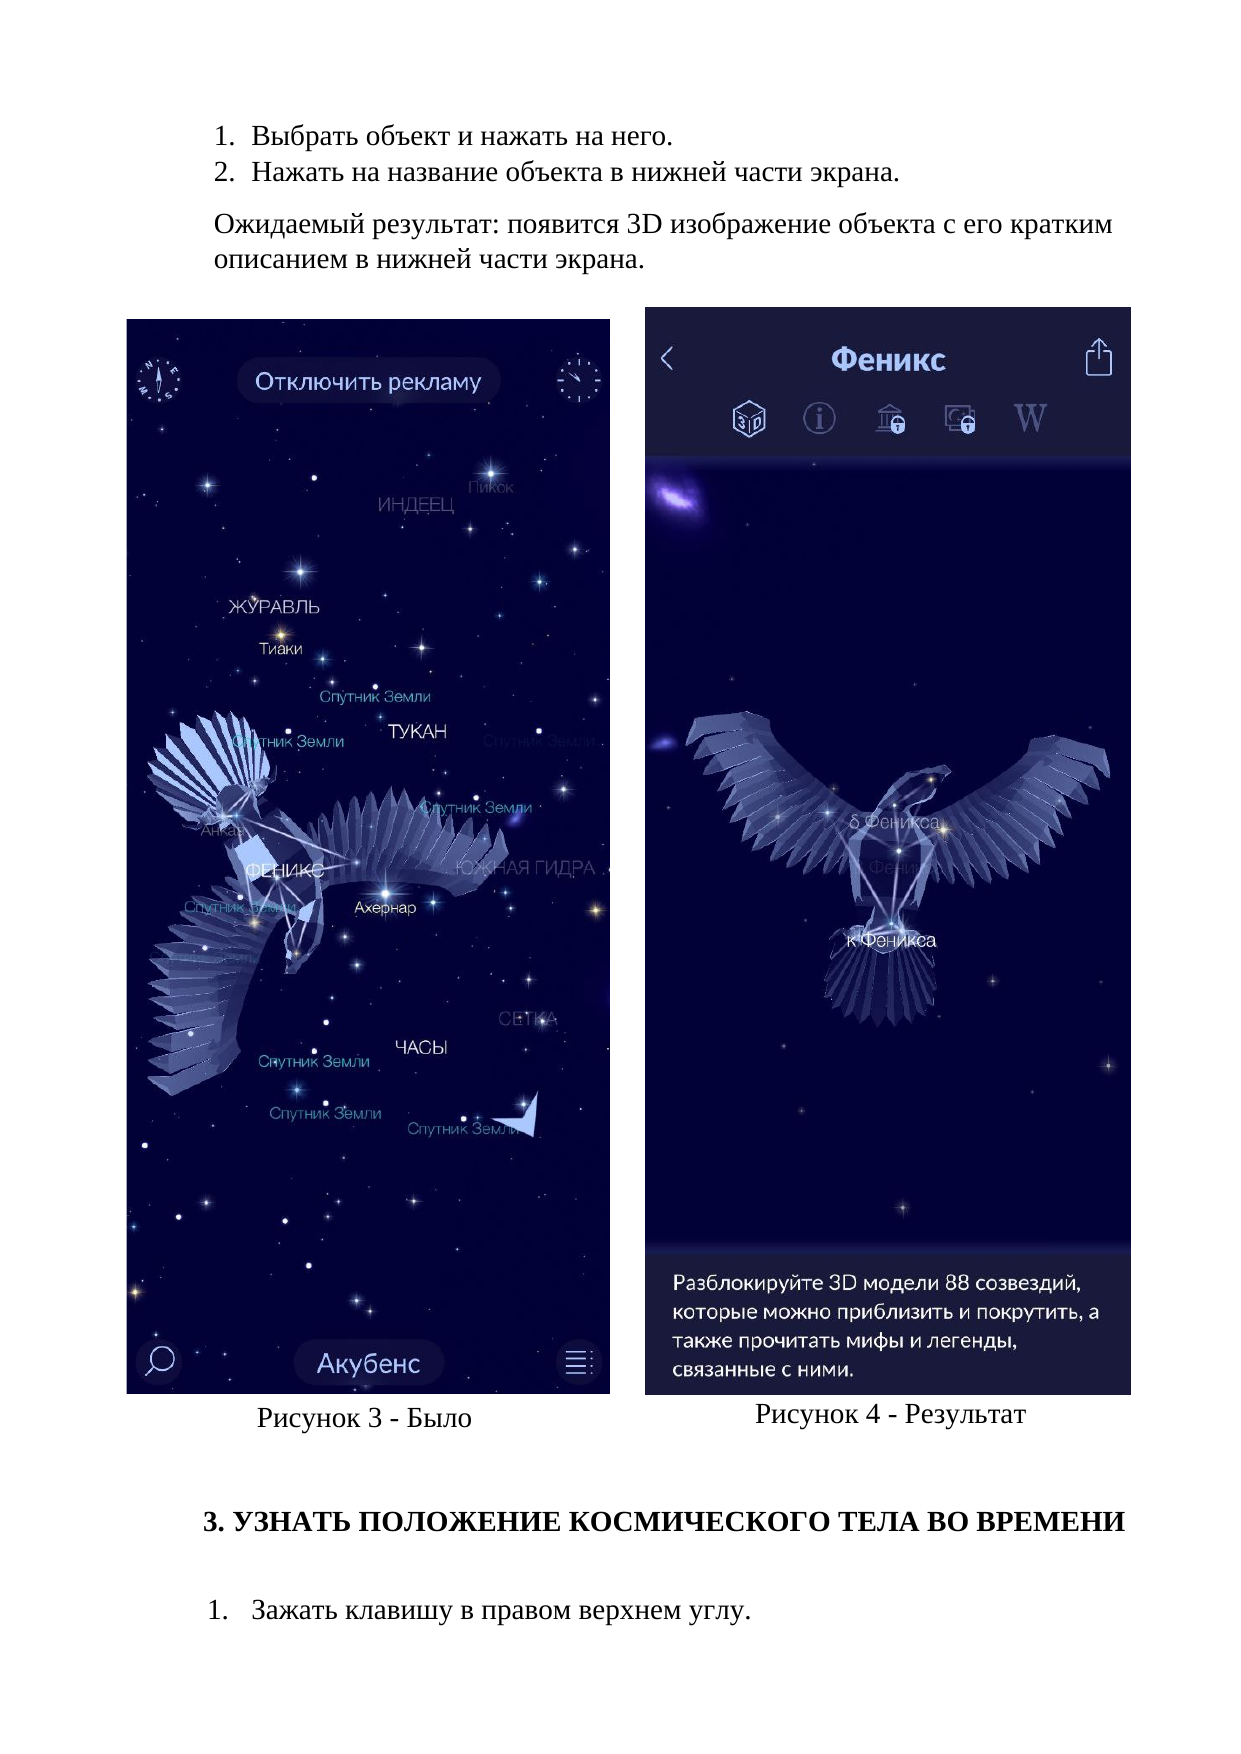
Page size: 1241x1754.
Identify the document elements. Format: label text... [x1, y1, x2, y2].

subtitle 3. УЗНАТЬ ПОЛОЖЕНИЕ КОСМИЧЕСКОГО ТЕЛА ВО ВРЕМЕНИ [177, 1504, 1152, 1538]
list Выбрать объект и нажать на него. [213, 118, 1152, 152]
picture [126, 319, 610, 1394]
picture [645, 307, 1131, 1395]
list Нажать на название объекта в нижней части экрана. [213, 154, 1152, 187]
text Ожидаемый результат: появится 3D изображение объекта с его кратким описанием в нижней части экрана. [213, 206, 1152, 275]
list Зажать клавишу в правом верхнем углу. [207, 1592, 1152, 1626]
